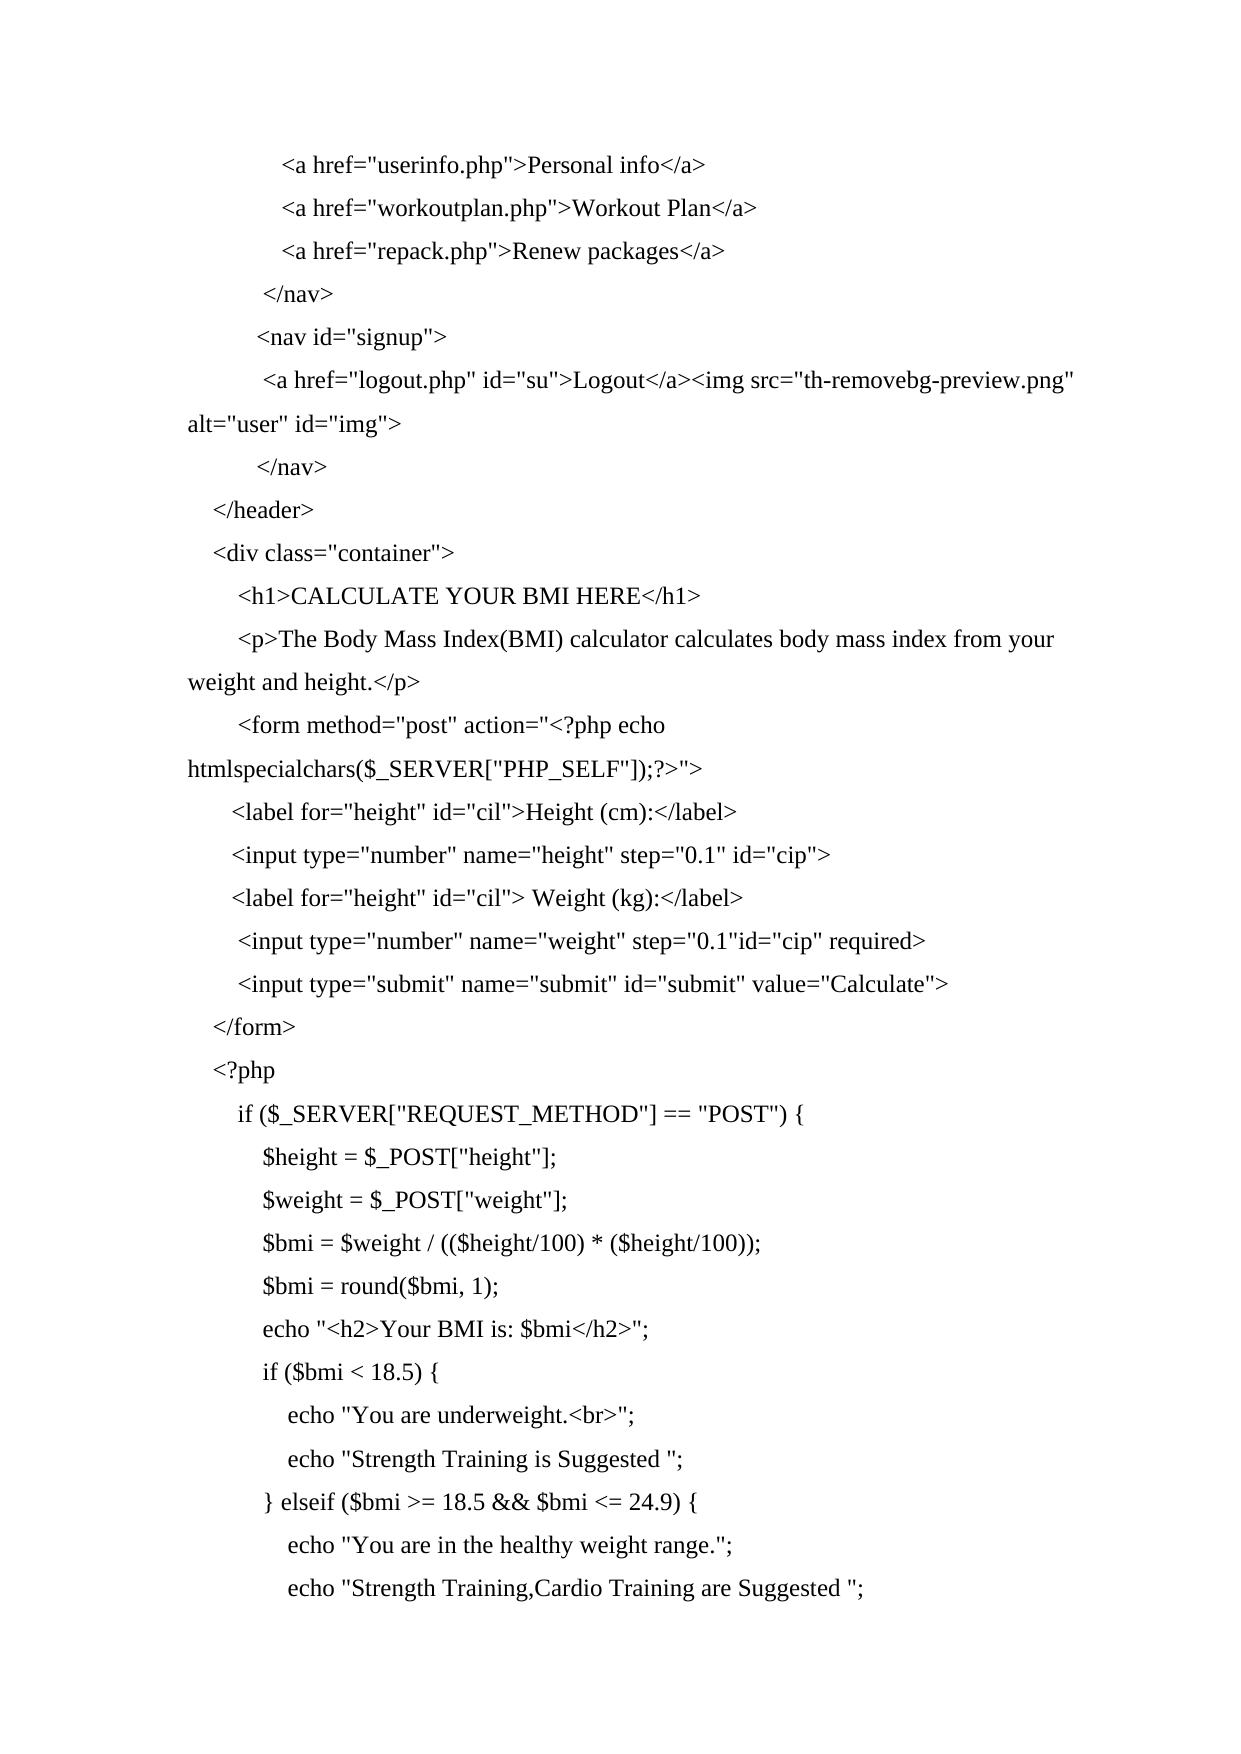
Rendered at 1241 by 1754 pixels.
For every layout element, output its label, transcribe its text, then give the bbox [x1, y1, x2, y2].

text <a href="logout.php" id="su">Logout</a><img src="th-removebg-preview.png" alt="user" id="img"> [187, 366, 1090, 437]
text <h1>CALCULATE YOUR BMI HERE</h1> [187, 581, 1090, 610]
text if ($_SERVER["REQUEST_METHOD"] == "POST") { [187, 1099, 1090, 1127]
text echo "You are in the healthy weight range."; [187, 1530, 1090, 1559]
text </form> [187, 1012, 1090, 1041]
text $bmi = $weight / (($height/100) * ($height/100)); [187, 1228, 1090, 1257]
text } elseif ($bmi >= 18.5 && $bmi <= 24.9) { [187, 1487, 1090, 1516]
text <a href="repack.php">Renew packages</a> [187, 236, 1090, 265]
text <label for="height" id="cil"> Weight (kg):</label> [187, 883, 1090, 912]
text </nav> [187, 279, 1090, 308]
text </header> [187, 495, 1090, 524]
text <div class="container"> [187, 538, 1090, 567]
text if ($bmi < 18.5) { [187, 1357, 1090, 1386]
text <a href="userinfo.php">Personal info</a> [187, 150, 1090, 179]
text </nav> [187, 452, 1090, 481]
text echo "Strength Training is Suggested "; [187, 1444, 1090, 1472]
text <nav id="signup"> [187, 322, 1090, 351]
text echo "<h2>Your BMI is: $bmi</h2>"; [187, 1314, 1090, 1343]
text $height = $_POST["height"]; [187, 1142, 1090, 1171]
text <input type="number" name="height" step="0.1" id="cip"> [187, 840, 1090, 869]
text <input type="number" name="weight" step="0.1"id="cip" required> [187, 926, 1090, 955]
text echo "Strength Training,Cardio Training are Suggested "; [187, 1573, 1090, 1602]
text $bmi = round($bmi, 1); [187, 1271, 1090, 1300]
text $weight = $_POST["weight"]; [187, 1185, 1090, 1214]
text <p>The Body Mass Index(BMI) calculator calculates body mass index from your weight and height.</p> [187, 624, 1090, 696]
text <a href="workoutplan.php">Workout Plan</a> [187, 193, 1090, 222]
text <?php [187, 1056, 1090, 1084]
text <input type="submit" name="submit" id="submit" value="Calculate"> [187, 969, 1090, 998]
text <form method="post" action="<?php echo htmlspecialchars($_SERVER["PHP_SELF"]);?>"> [187, 711, 1090, 782]
text <label for="height" id="cil">Height (cm):</label> [187, 797, 1090, 826]
text echo "You are underweight.<br>"; [187, 1401, 1090, 1429]
